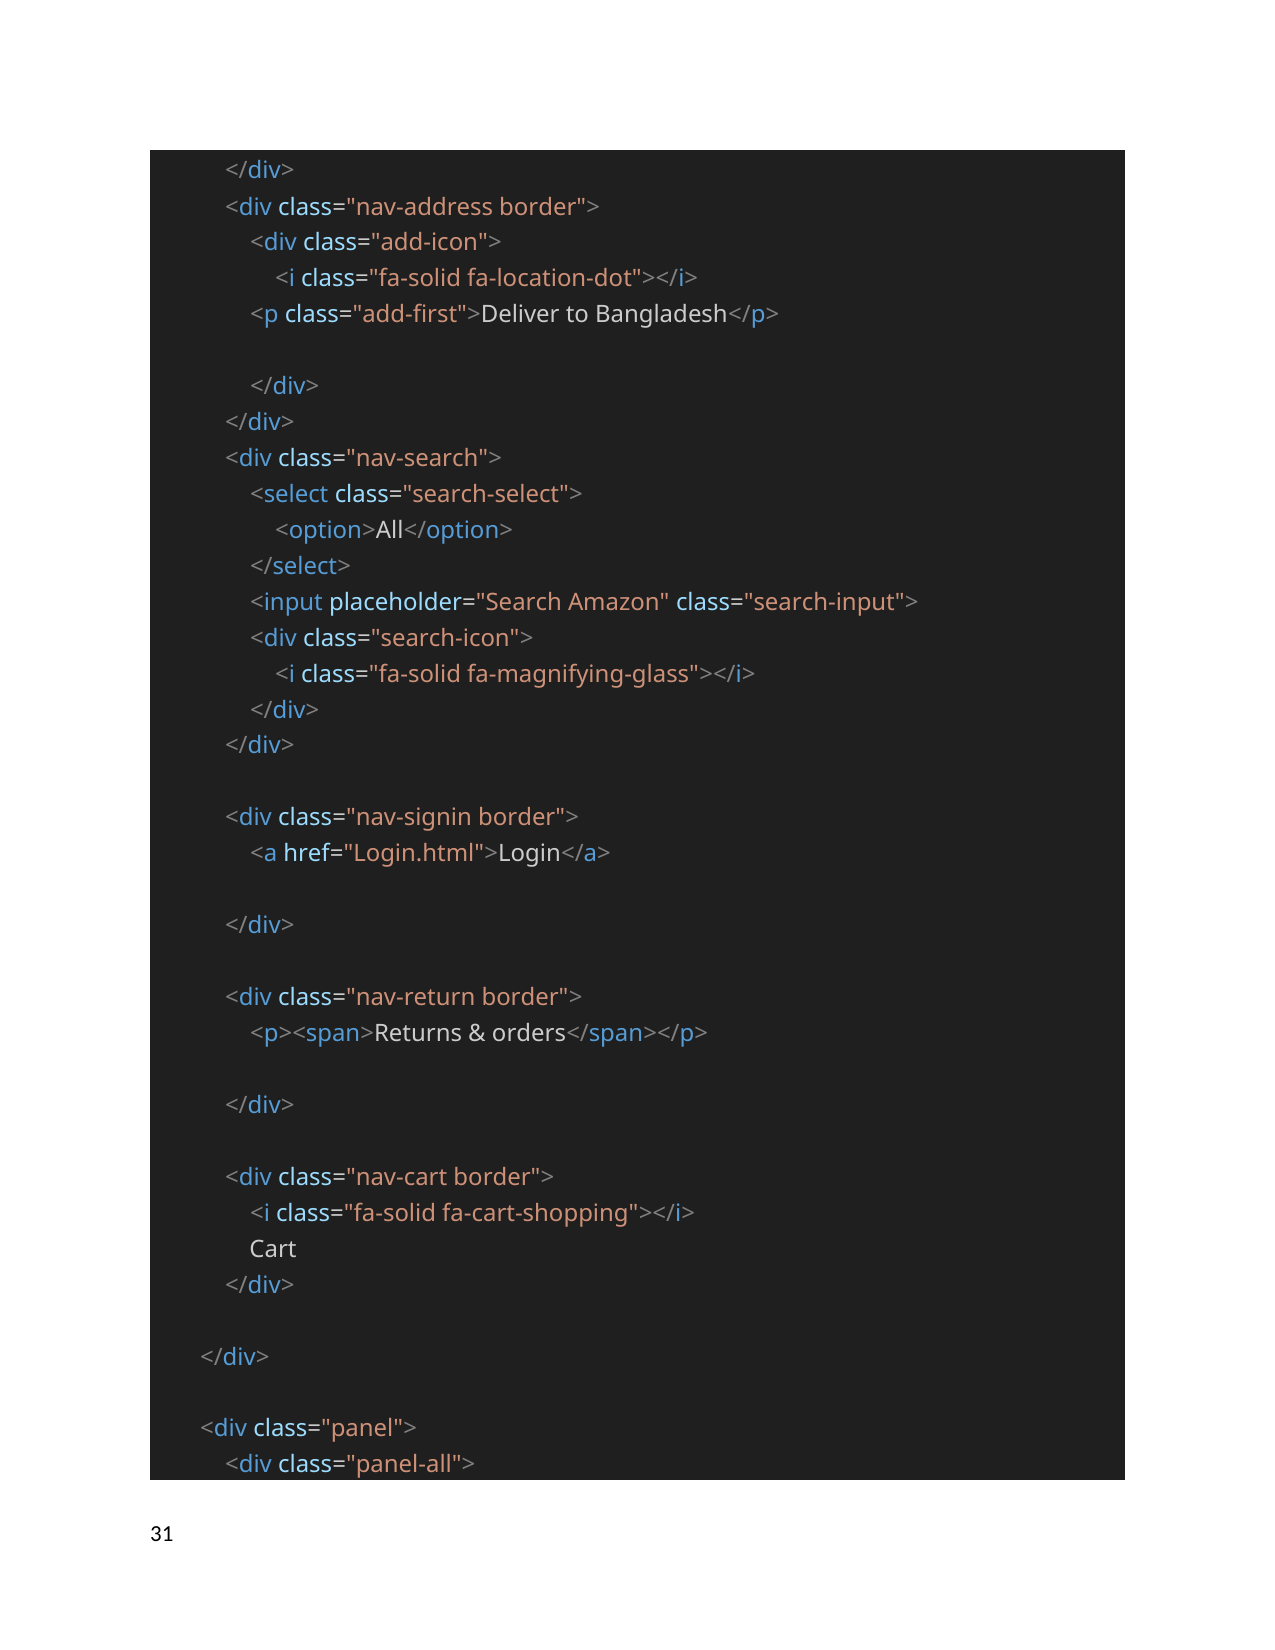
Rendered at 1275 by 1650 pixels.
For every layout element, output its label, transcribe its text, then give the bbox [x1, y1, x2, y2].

text <div class="search-icon"> [150, 617, 1125, 653]
text <i class="fa-solid fa-cart-shopping"></i> [150, 1192, 1125, 1228]
text </select> [150, 545, 1125, 581]
text </div> [150, 150, 1125, 186]
text <i class="fa-solid fa-magnifying-glass"></i> [150, 653, 1125, 689]
text </div> [150, 1084, 1125, 1120]
text </div> [150, 905, 1125, 941]
text </div> [150, 1336, 1125, 1372]
text <select class="search-select"> [150, 473, 1125, 509]
text <a href="Login.html">Login</a> [150, 833, 1125, 869]
text <option>All</option> [150, 509, 1125, 545]
text Cart [150, 1228, 1125, 1264]
text </div> [150, 402, 1125, 437]
text </div> [150, 1264, 1125, 1300]
text <p><span>Returns & orders</span></p> [150, 1012, 1125, 1048]
text <div class="nav-search"> [150, 437, 1125, 473]
text </div> [150, 366, 1125, 402]
text <input placeholder="Search Amazon" class="search-input"> [150, 581, 1125, 617]
text <i class="fa-solid fa-location-dot"></i> [150, 258, 1125, 294]
text <div class="nav-return border"> [150, 977, 1125, 1012]
text <div class="add-icon"> [150, 222, 1125, 258]
text </div> [150, 725, 1125, 761]
text <div class="panel"> [150, 1408, 1125, 1444]
text <div class="nav-address border"> [150, 186, 1125, 222]
text <div class="nav-cart border"> [150, 1156, 1125, 1192]
text <div class="panel-all"> [150, 1444, 1125, 1480]
text <div class="nav-signin border"> [150, 797, 1125, 833]
text </div> [150, 689, 1125, 725]
text <p class="add-first">Deliver to Bangladesh</p> [150, 294, 1125, 330]
